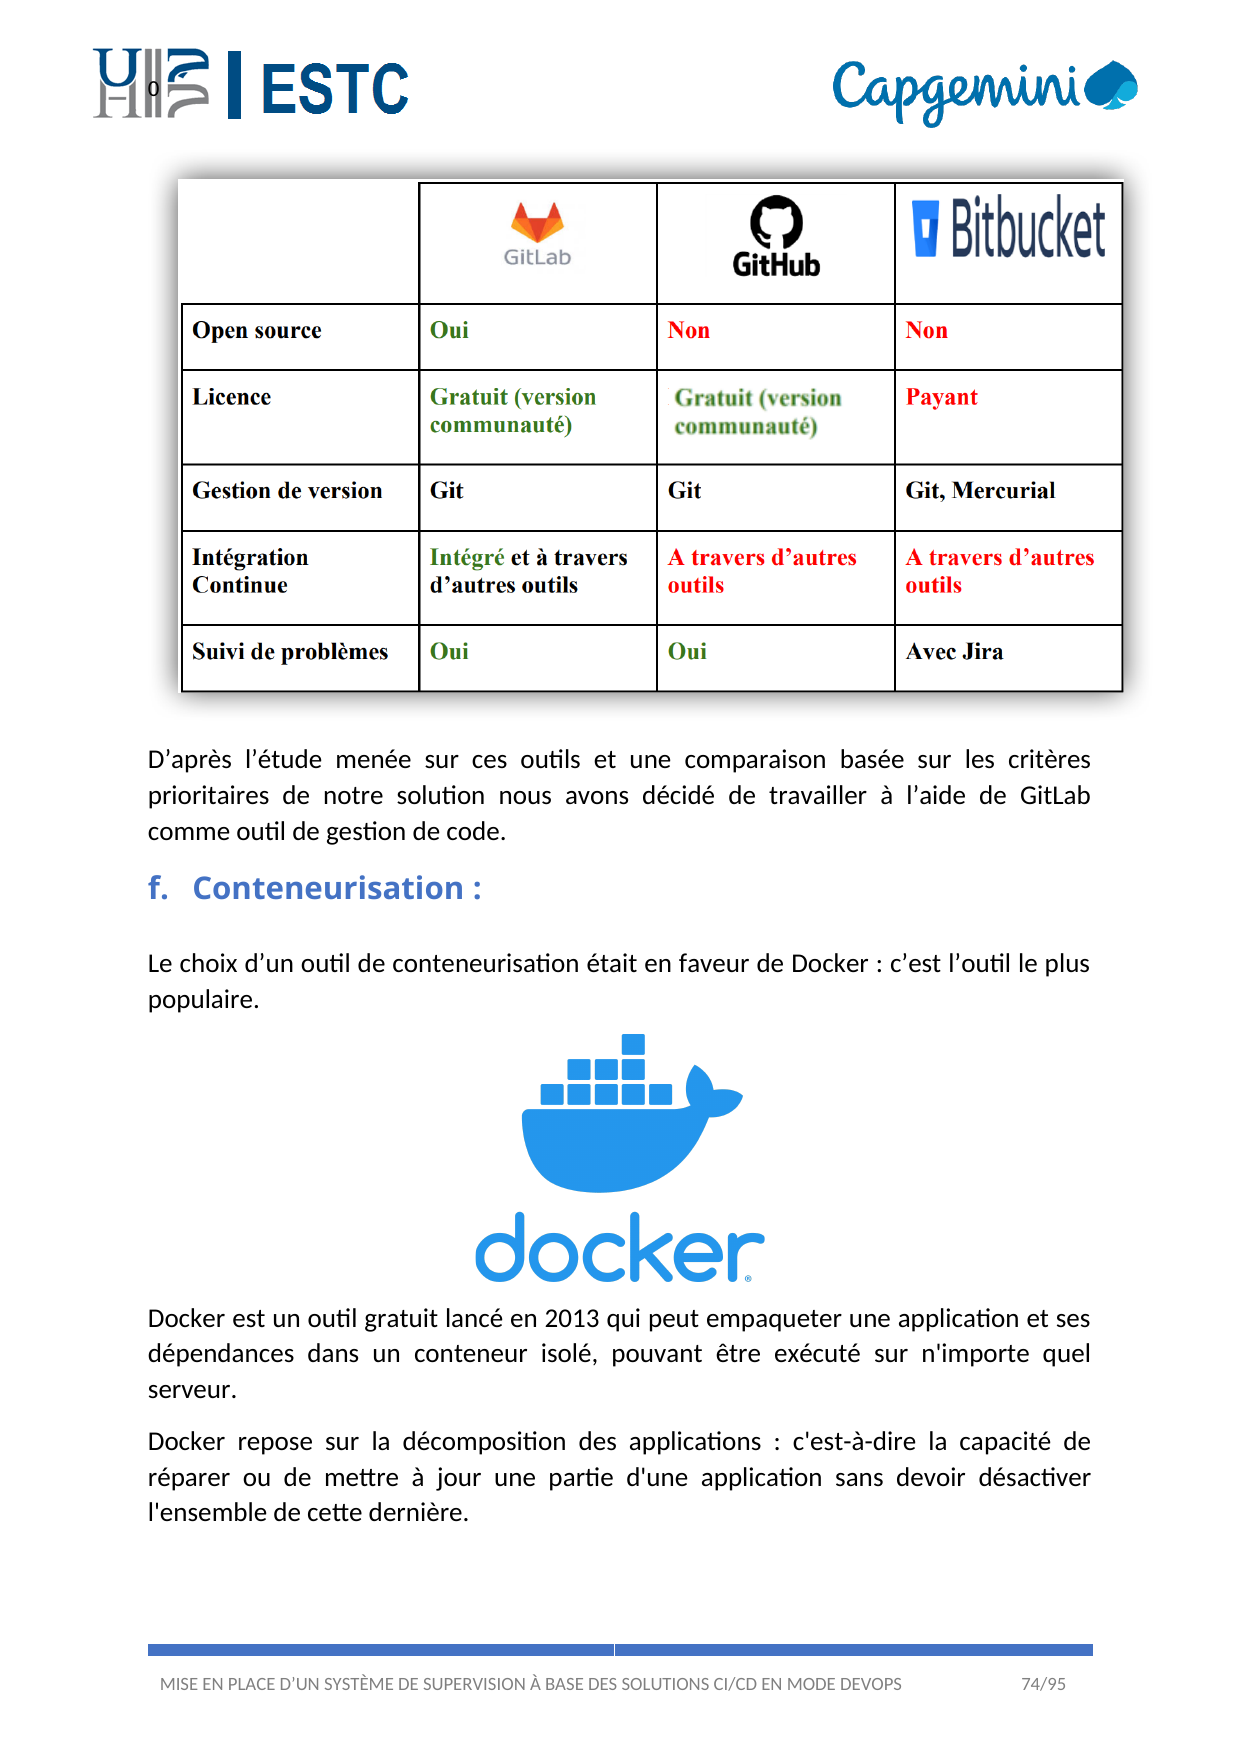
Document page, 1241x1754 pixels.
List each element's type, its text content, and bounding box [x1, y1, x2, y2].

picture [178, 179, 1124, 693]
text Docker repose sur la décomposition des applications : c'est-à-dire la capacité de réparer ou de mettre à jour une partie d'une application sans devoir désactiver l'ensemble de cette dernière. [148, 1424, 1093, 1528]
picture [87, 40, 418, 136]
picture [475, 1034, 765, 1282]
picture [833, 60, 1139, 128]
text Le choix d’un outil de conteneurisation était en faveur de Docker : c’est l’outil le plus populaire. [148, 947, 1093, 1015]
subtitle Conteneurisation : [148, 866, 1093, 909]
text D’après l’étude menée sur ces outils et une comparaison basée sur les critères prioritaires de notre solution nous avons décidé de travailler à l’aide de GitLab comme outil de gestion de code. [148, 743, 1093, 847]
text Docker est un outil gratuit lancé en 2013 qui peut empaqueter une application et ses dépendances dans un conteneur isolé, pouvant être exécuté sur n'importe quel serveur. [148, 1301, 1093, 1405]
